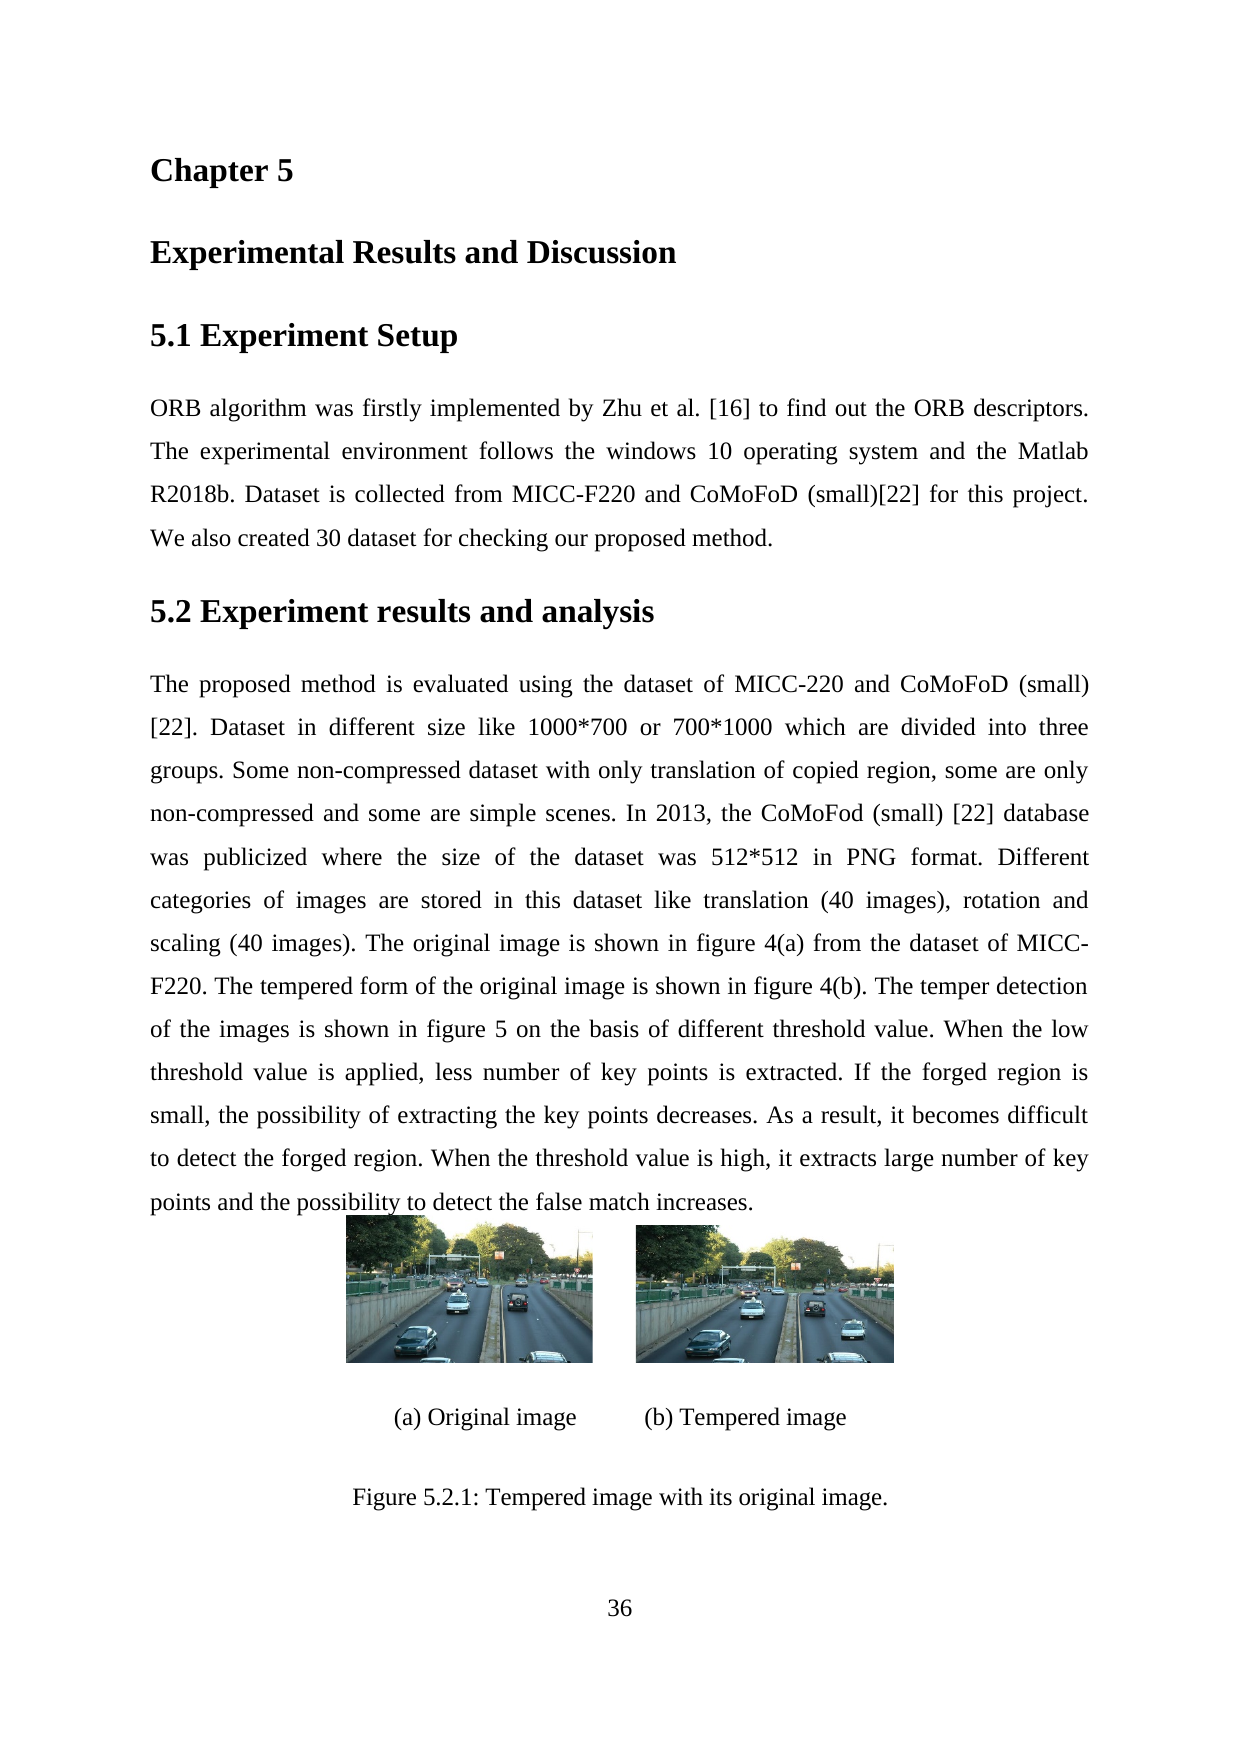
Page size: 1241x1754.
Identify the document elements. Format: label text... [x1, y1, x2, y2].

subtitle Chapter 5 [150, 150, 1090, 188]
subtitle 5.1 Experiment Setup [150, 315, 1090, 353]
picture [635, 1225, 894, 1363]
text Figure 5.2.1: Tempered image with its original image. [150, 1483, 1090, 1511]
picture [346, 1215, 593, 1363]
subtitle 5.2 Experiment results and analysis [150, 591, 1090, 629]
text algorithm was firstly implemented by Zhu et al. [16] to find out the descriptors. The experimental environment follows the windows 10 operating system and the Matlab R2018b. Dataset is collected from MICC-F220 and CoMoFoD (small)[22] for this project. We also created 30 dataset for checking our proposed method. [150, 393, 1090, 551]
subtitle Experimental Results and Discussion [150, 232, 1090, 271]
text The proposed method is evaluated using the dataset of MICC-220 and CoMoFoD (small) [22]. Dataset in different size like 1000*700 or 700*1000 which are divided into three groups. Some non-compressed dataset with only translation of copied region, some are only non-compressed and some are simple scenes. In 2013, the CoMoFod (small) [22] database was publicized where the size of the dataset was 512*512 in PNG format. Different categories of images are stored in this dataset like translation (40 images), rotation and scaling (40 images). The original image is shown in figure 4(a) from the dataset of MICC-F220. The tempered form of the original image is shown in figure 4(b). The temper detection of the images is shown in figure 5 on the basis of different threshold value. When the low threshold value is applied, less number of key points is extracted. If the forged region is small, the possibility of extracting the key points decreases. As a result, it becomes difficult to detect the forged region. When the threshold value is high, it extracts large number of key points and the possibility to detect the false match increases. [150, 669, 1090, 1215]
text (a) Original image (b) Tempered image [150, 1404, 1090, 1431]
